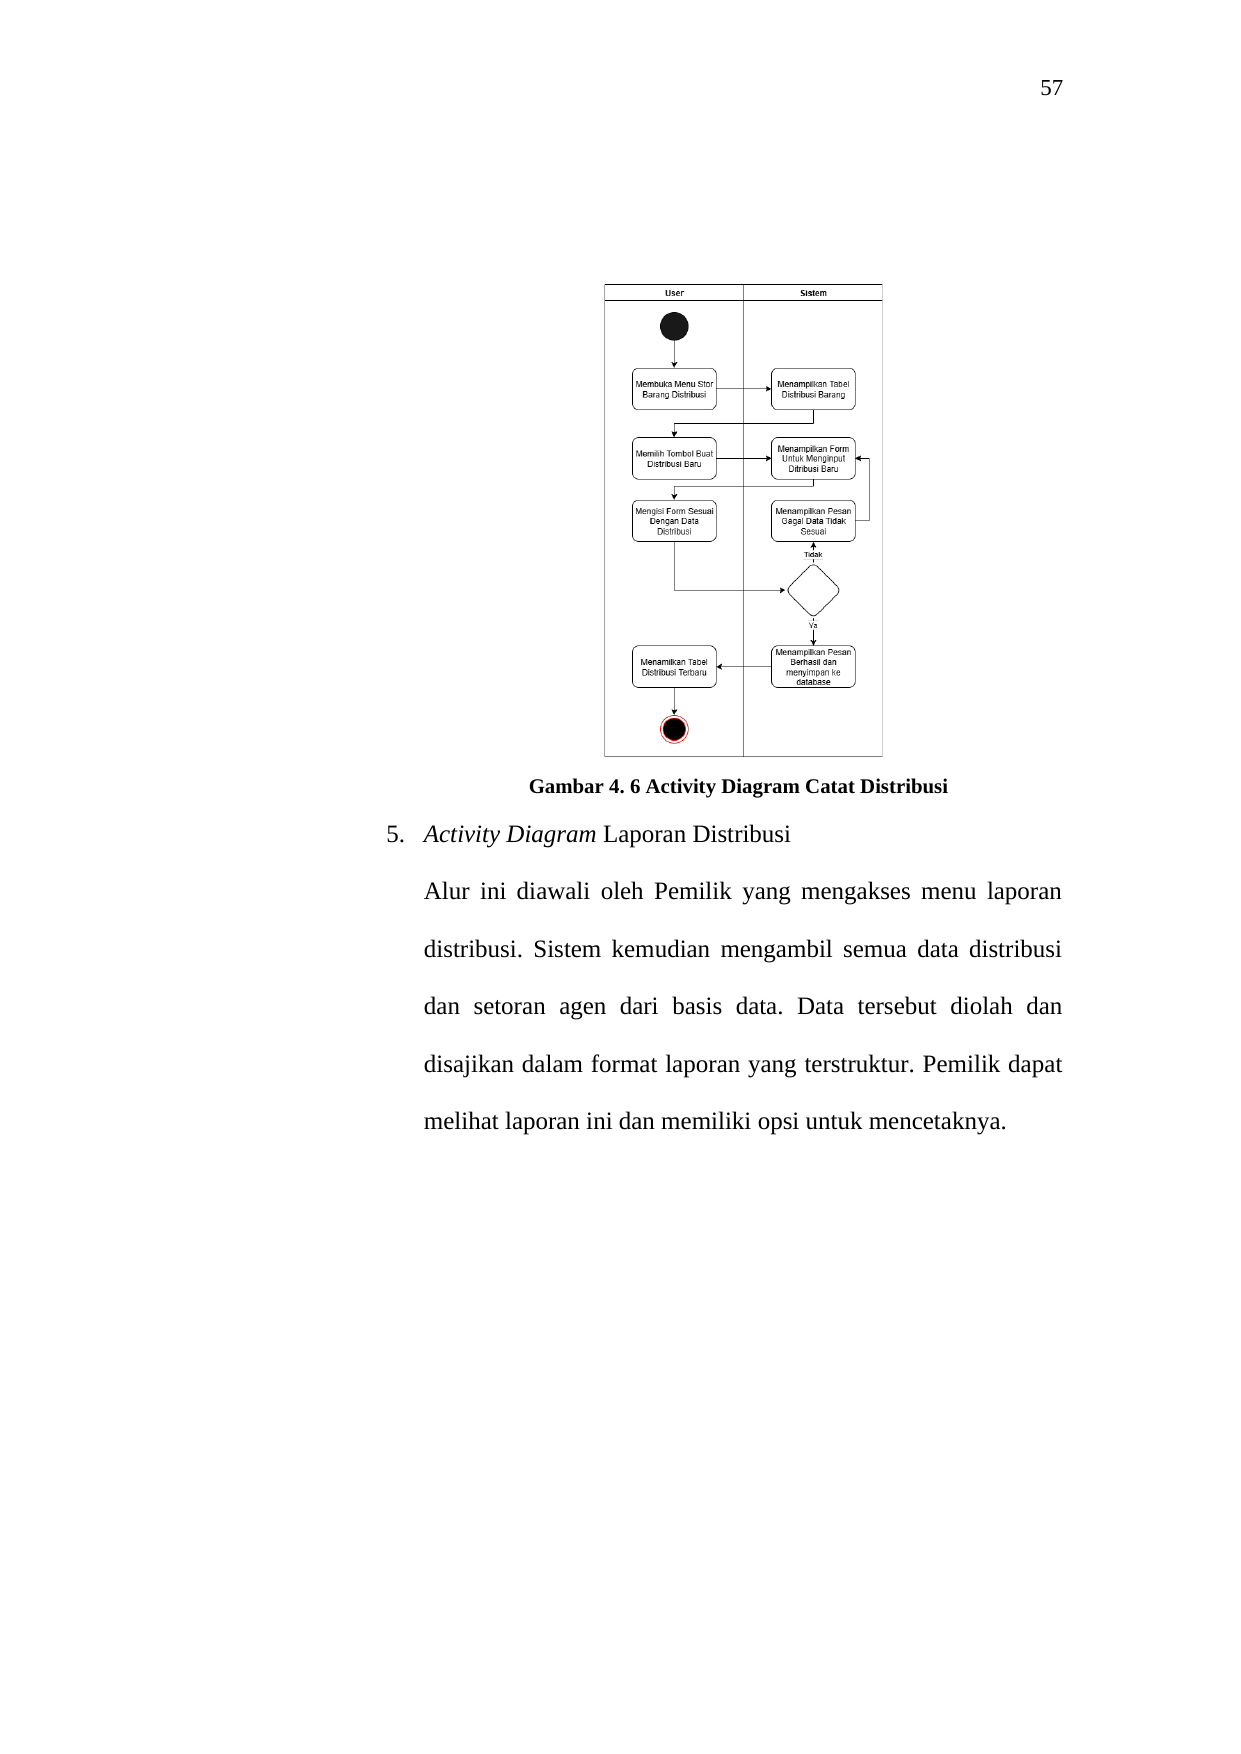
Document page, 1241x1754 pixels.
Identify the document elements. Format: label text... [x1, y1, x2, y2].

list Alur ini diawali oleh Pemilik yang mengakses menu laporan distribusi. Sistem kemudian mengambil semua data distribusi dan setoran agen dari basis data. Data tersebut diolah dan disajikan dalam format laporan yang terstruktur. Pemilik dapat melihat laporan ini dan memiliki opsi untuk mencetaknya. [424, 876, 1063, 1135]
picture [604, 284, 883, 757]
text Gambar 4. 6 Activity Diagram Catat Distribusi [413, 774, 1063, 798]
list Activity Diagram Laporan Distribusi [386, 819, 1063, 847]
